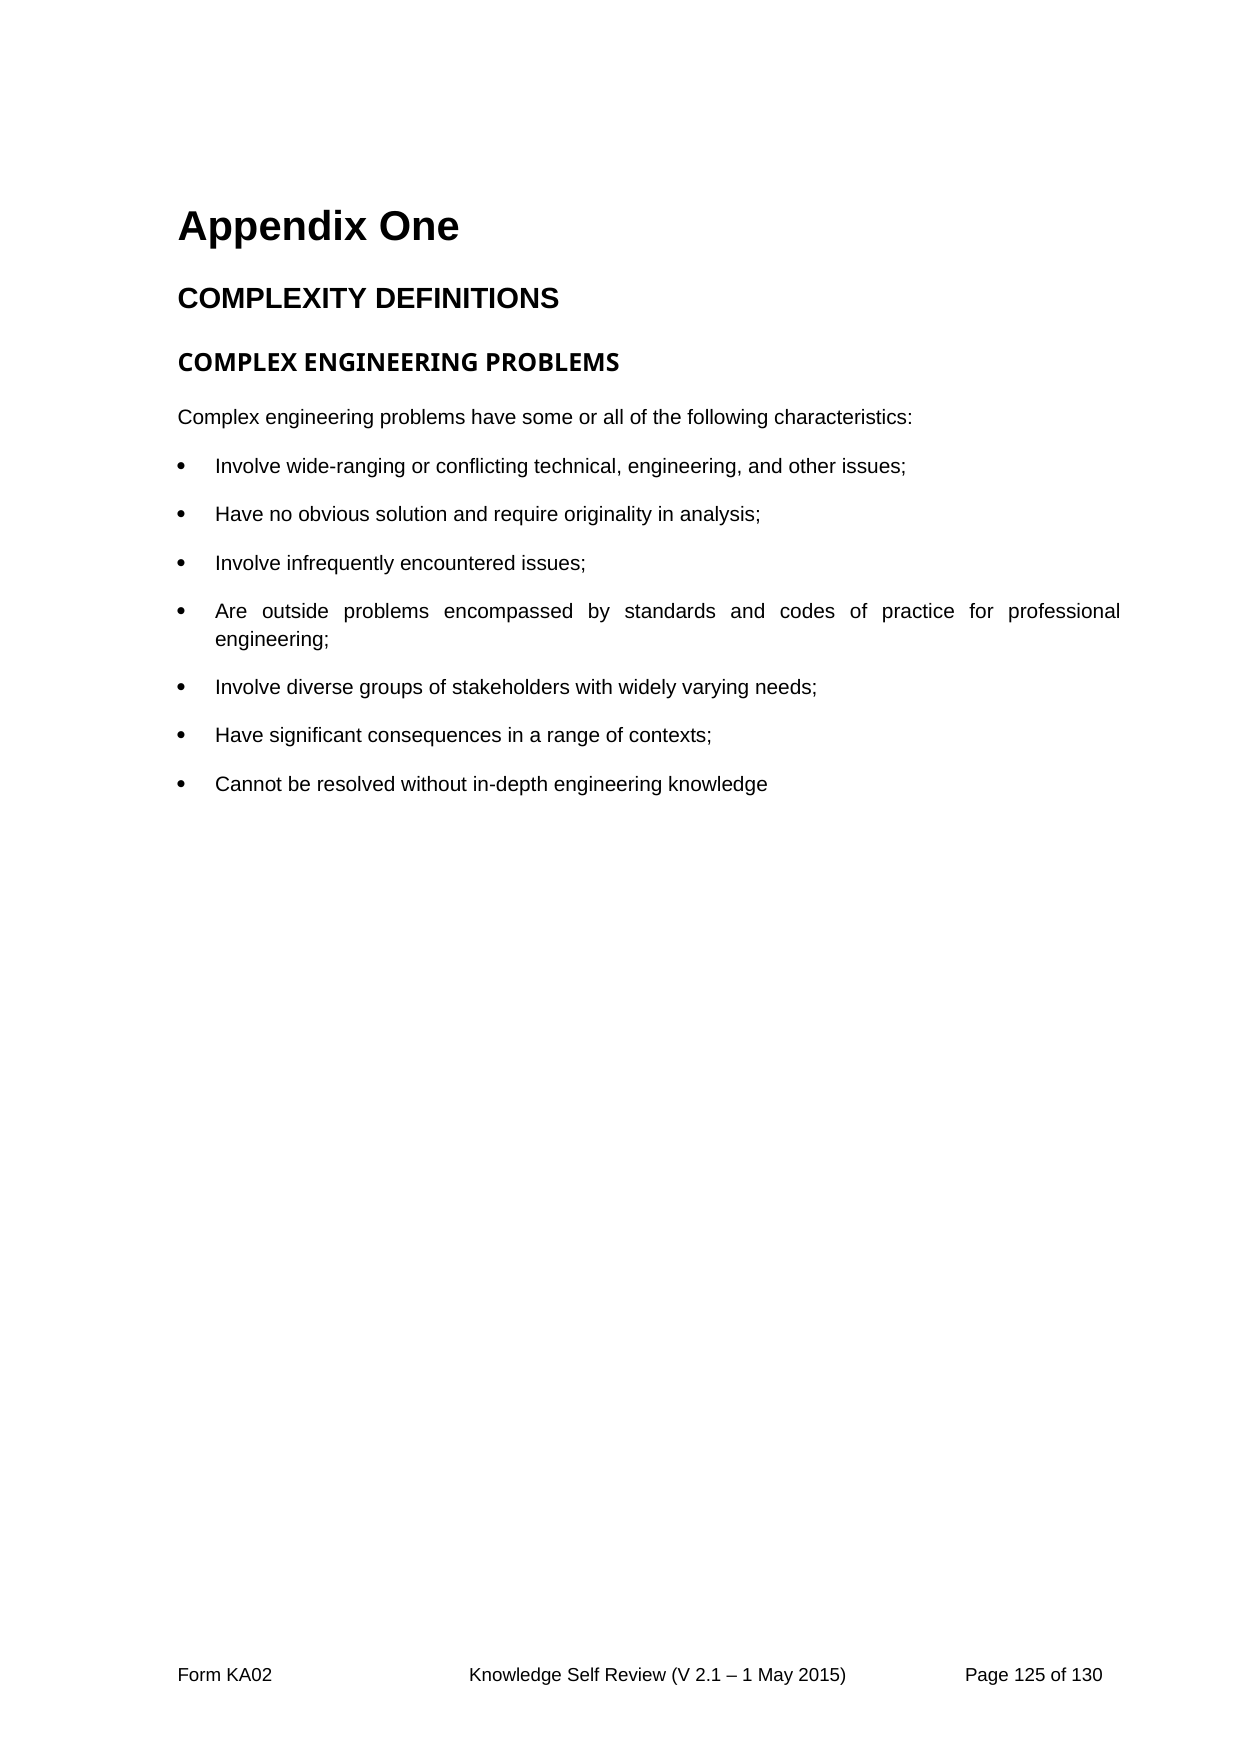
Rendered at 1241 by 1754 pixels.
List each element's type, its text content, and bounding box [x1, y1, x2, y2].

list Cannot be resolved without in-depth engineering knowledge [177, 772, 1122, 796]
list Involve infrequently encountered issues; [177, 550, 1122, 574]
list Involve diverse groups of stakeholders with widely varying needs; [177, 675, 1122, 699]
subtitle Complexity Definitions [177, 282, 1122, 315]
text Complex engineering problems [177, 345, 1122, 379]
list Have no obvious solution and require originality in analysis; [177, 502, 1122, 526]
list Involve wide-ranging or conflicting technical, engineering, and other issues; [177, 453, 1122, 477]
list Are outside problems encompassed by standards and codes of practice for professional engineering; [177, 599, 1122, 650]
list Complex engineering problems have some or all of the following characteristics: [177, 405, 1122, 429]
text Appendix One [177, 201, 1122, 249]
list Have significant consequences in a range of contexts; [177, 723, 1122, 747]
